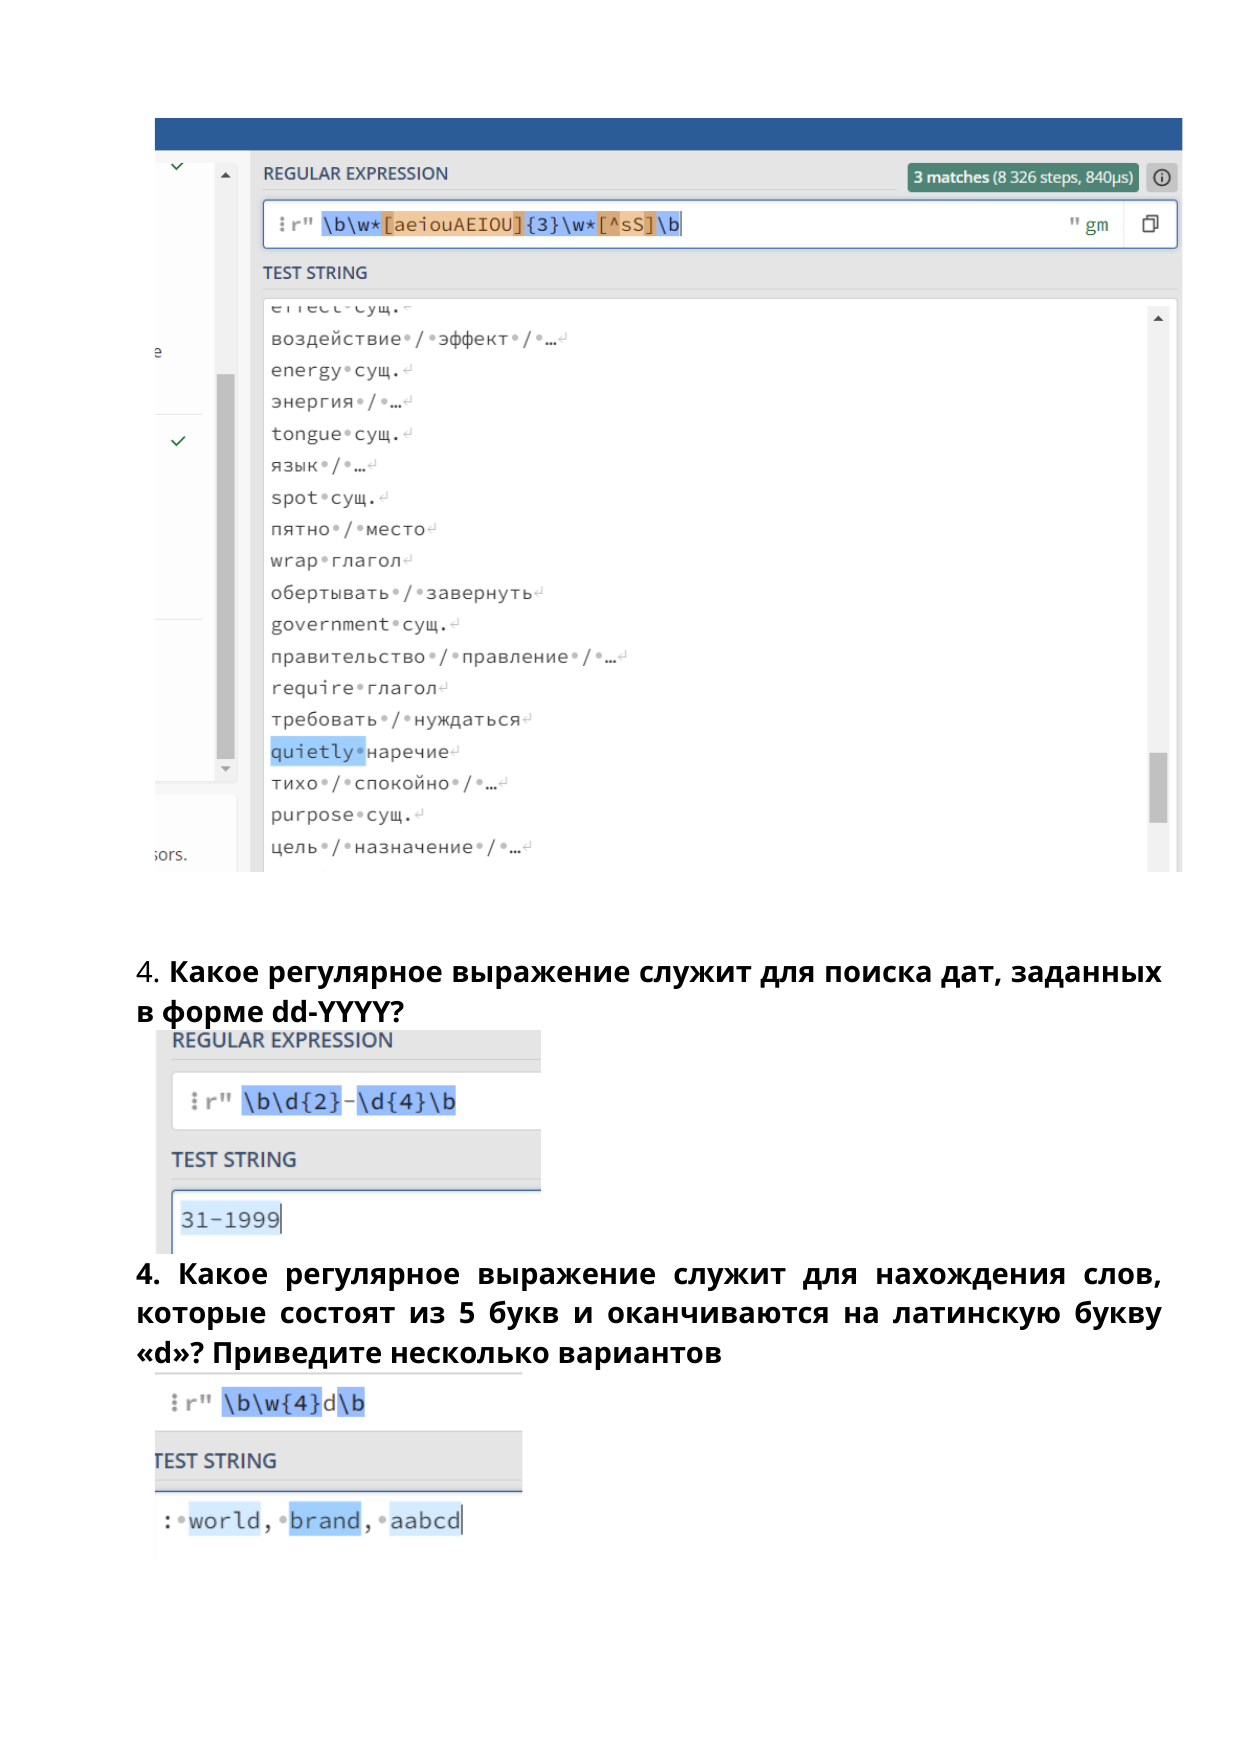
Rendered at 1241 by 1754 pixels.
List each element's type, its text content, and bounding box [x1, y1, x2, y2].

text 4. Какое регулярное выражение служит для нахождения слов, которые состоят из 5 букв и оканчиваются на латинскую букву «d»? Приведите несколько вариантов [136, 1253, 1163, 1372]
text 4. Какое регулярное выражение служит для поиска дат, заданных в форме dd-YYYY? [136, 951, 1163, 1031]
picture [154, 118, 1183, 872]
picture [154, 1372, 523, 1561]
picture [154, 1030, 541, 1254]
